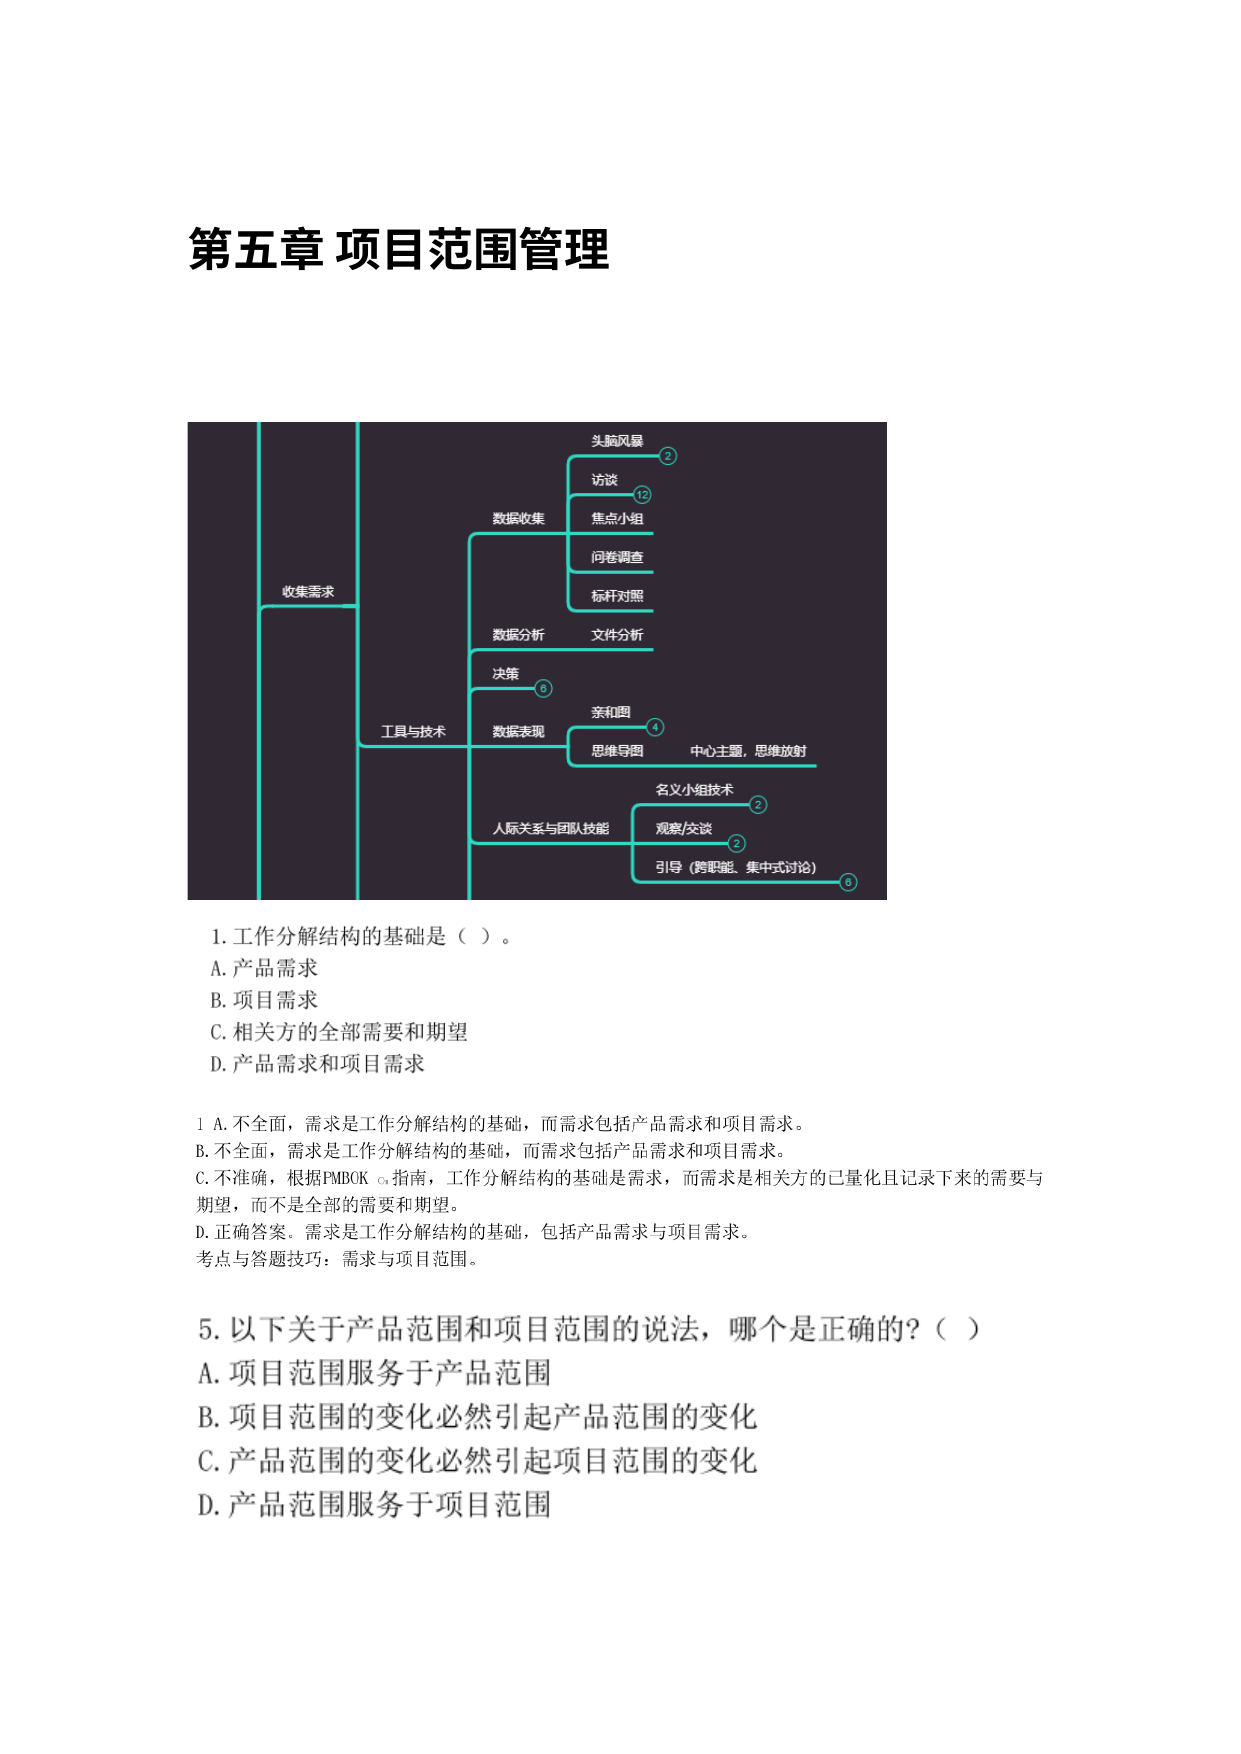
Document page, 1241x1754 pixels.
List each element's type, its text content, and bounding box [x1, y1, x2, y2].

picture [187, 1104, 1053, 1279]
picture [187, 1299, 1053, 1541]
subtitle 项目范围管理 [187, 197, 1053, 295]
picture [187, 909, 535, 1099]
picture [187, 422, 887, 900]
